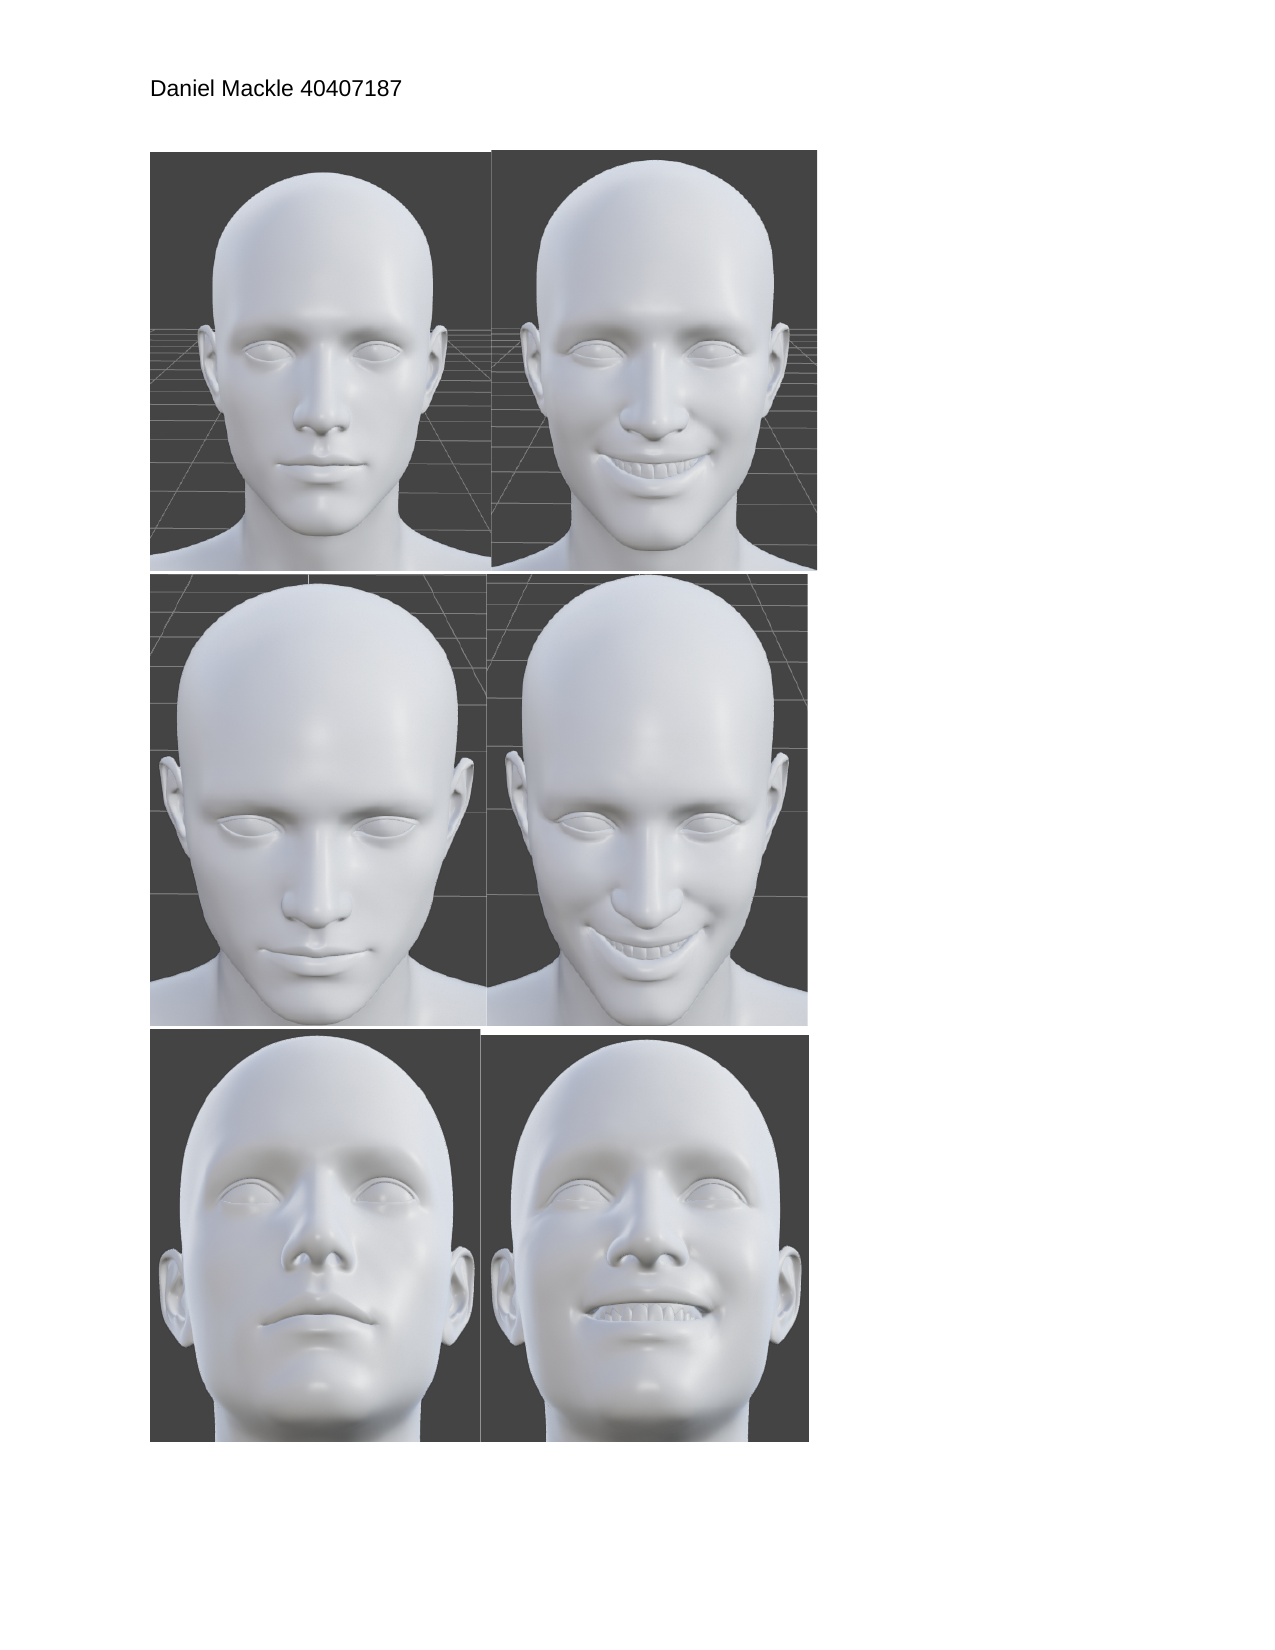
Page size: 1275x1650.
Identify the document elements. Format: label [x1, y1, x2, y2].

picture [150, 574, 808, 1026]
picture [150, 150, 818, 571]
picture [150, 1029, 809, 1442]
